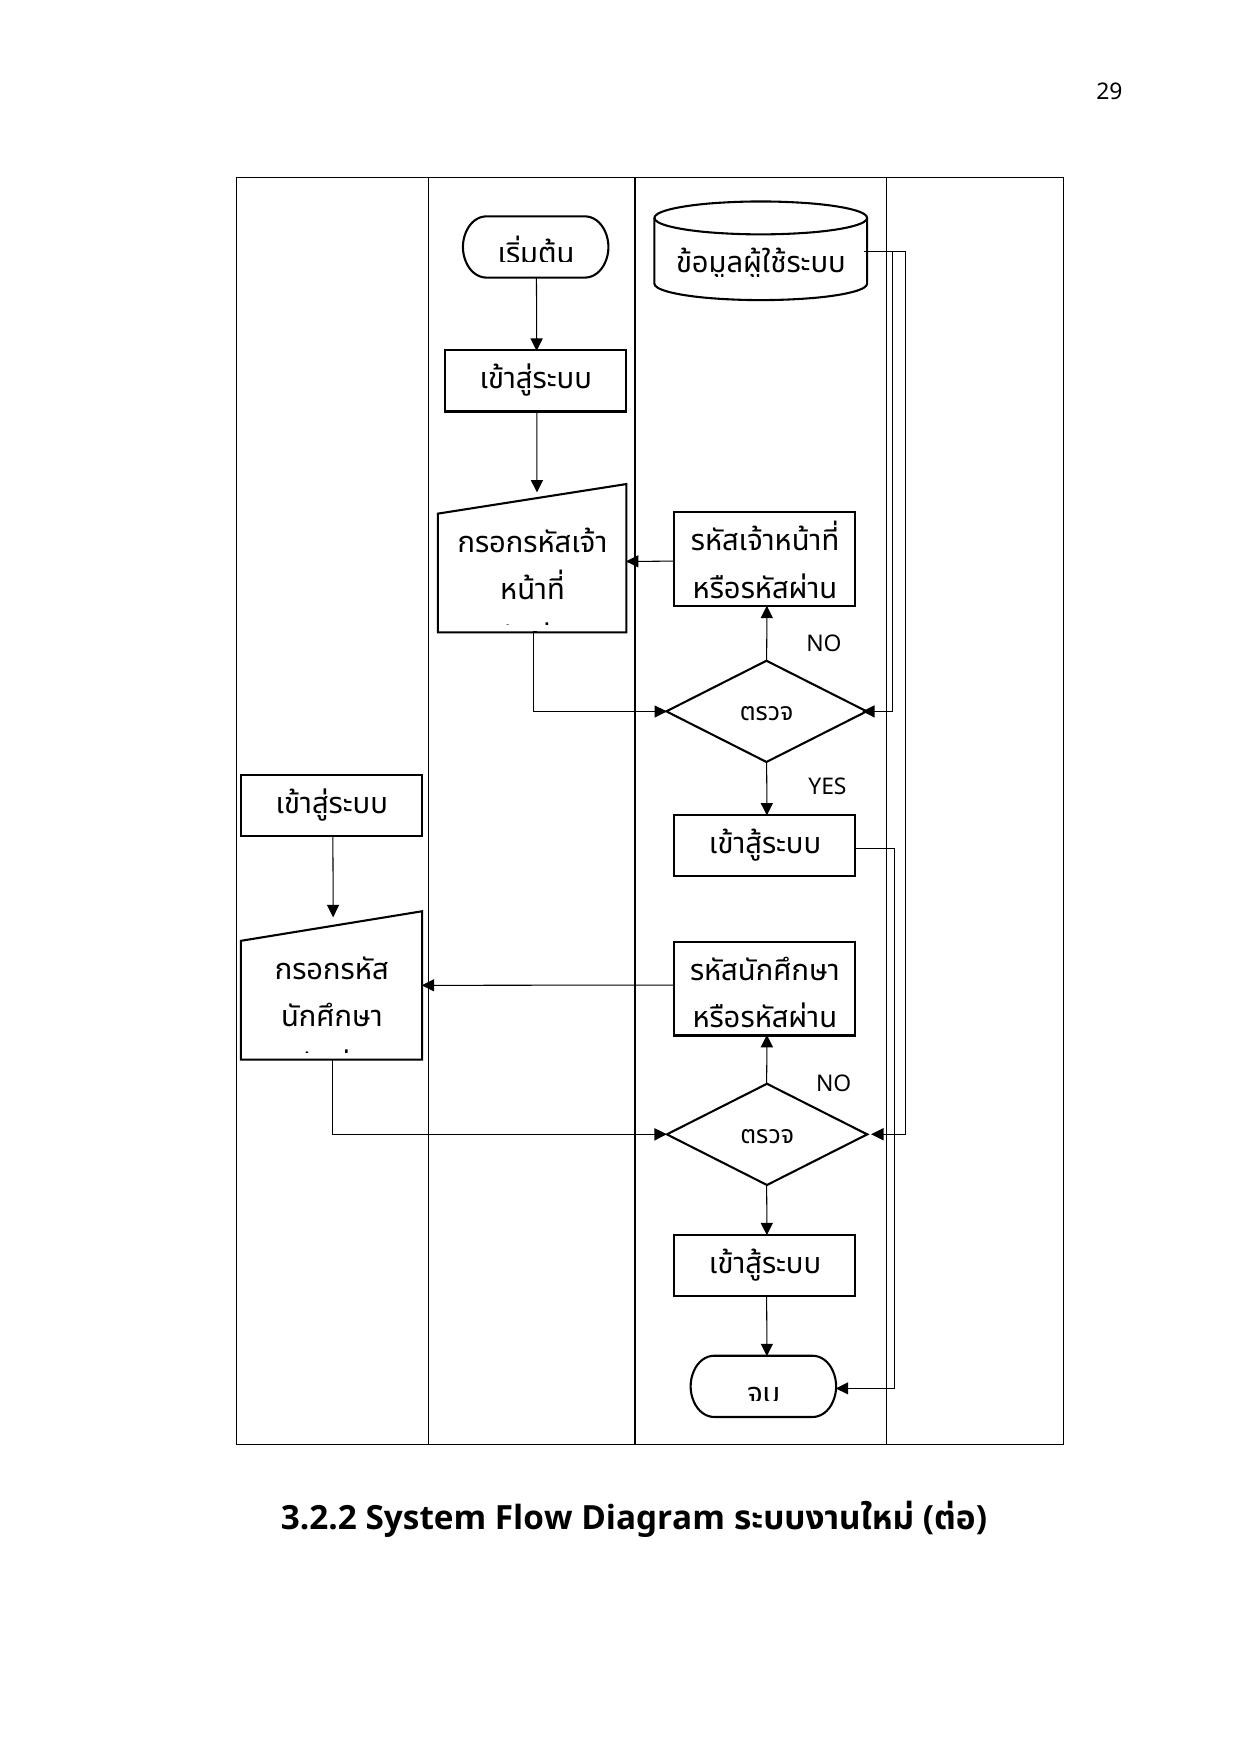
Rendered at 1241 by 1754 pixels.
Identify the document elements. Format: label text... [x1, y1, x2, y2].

table_cell [429, 1135, 634, 1443]
table_cell [429, 986, 634, 1134]
table_cell [429, 178, 634, 984]
text 3.2.2 System Flow Diagram ระบบงานใหม่ (ต่อ) [236, 1493, 1122, 1544]
table_cell [636, 1135, 886, 1443]
table_cell [887, 178, 1063, 1443]
table_cell [237, 178, 428, 1443]
table_cell [636, 178, 886, 711]
table_cell [636, 712, 886, 1388]
